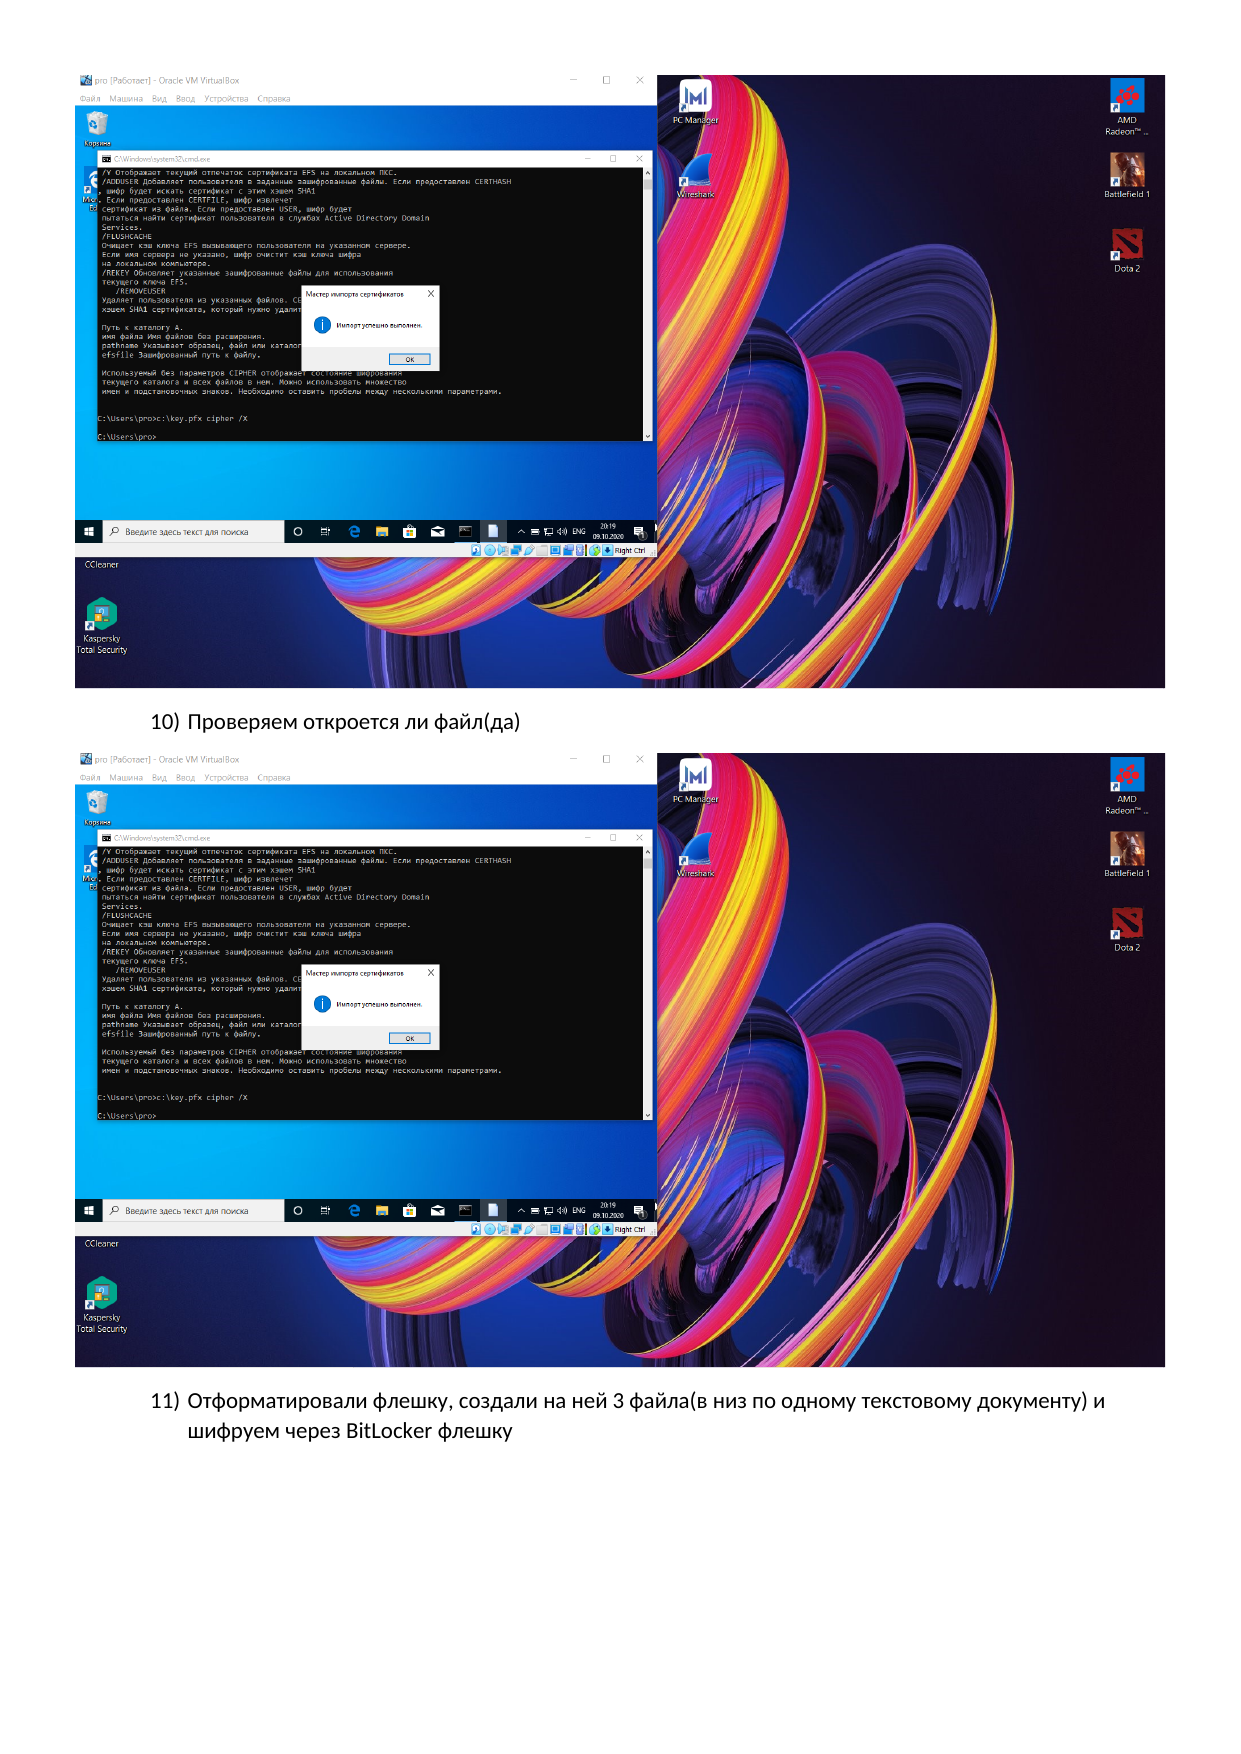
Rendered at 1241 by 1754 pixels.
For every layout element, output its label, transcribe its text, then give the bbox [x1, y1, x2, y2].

list Отформатировали флешку, создали на ней 3 файла(в низ по одному текстовому документу) и шифруем через BitLocker флешку [150, 1386, 1165, 1444]
picture [75, 753, 1166, 1368]
list Проверяем откроется ли файл(да) [150, 707, 1165, 735]
picture [75, 75, 1166, 689]
